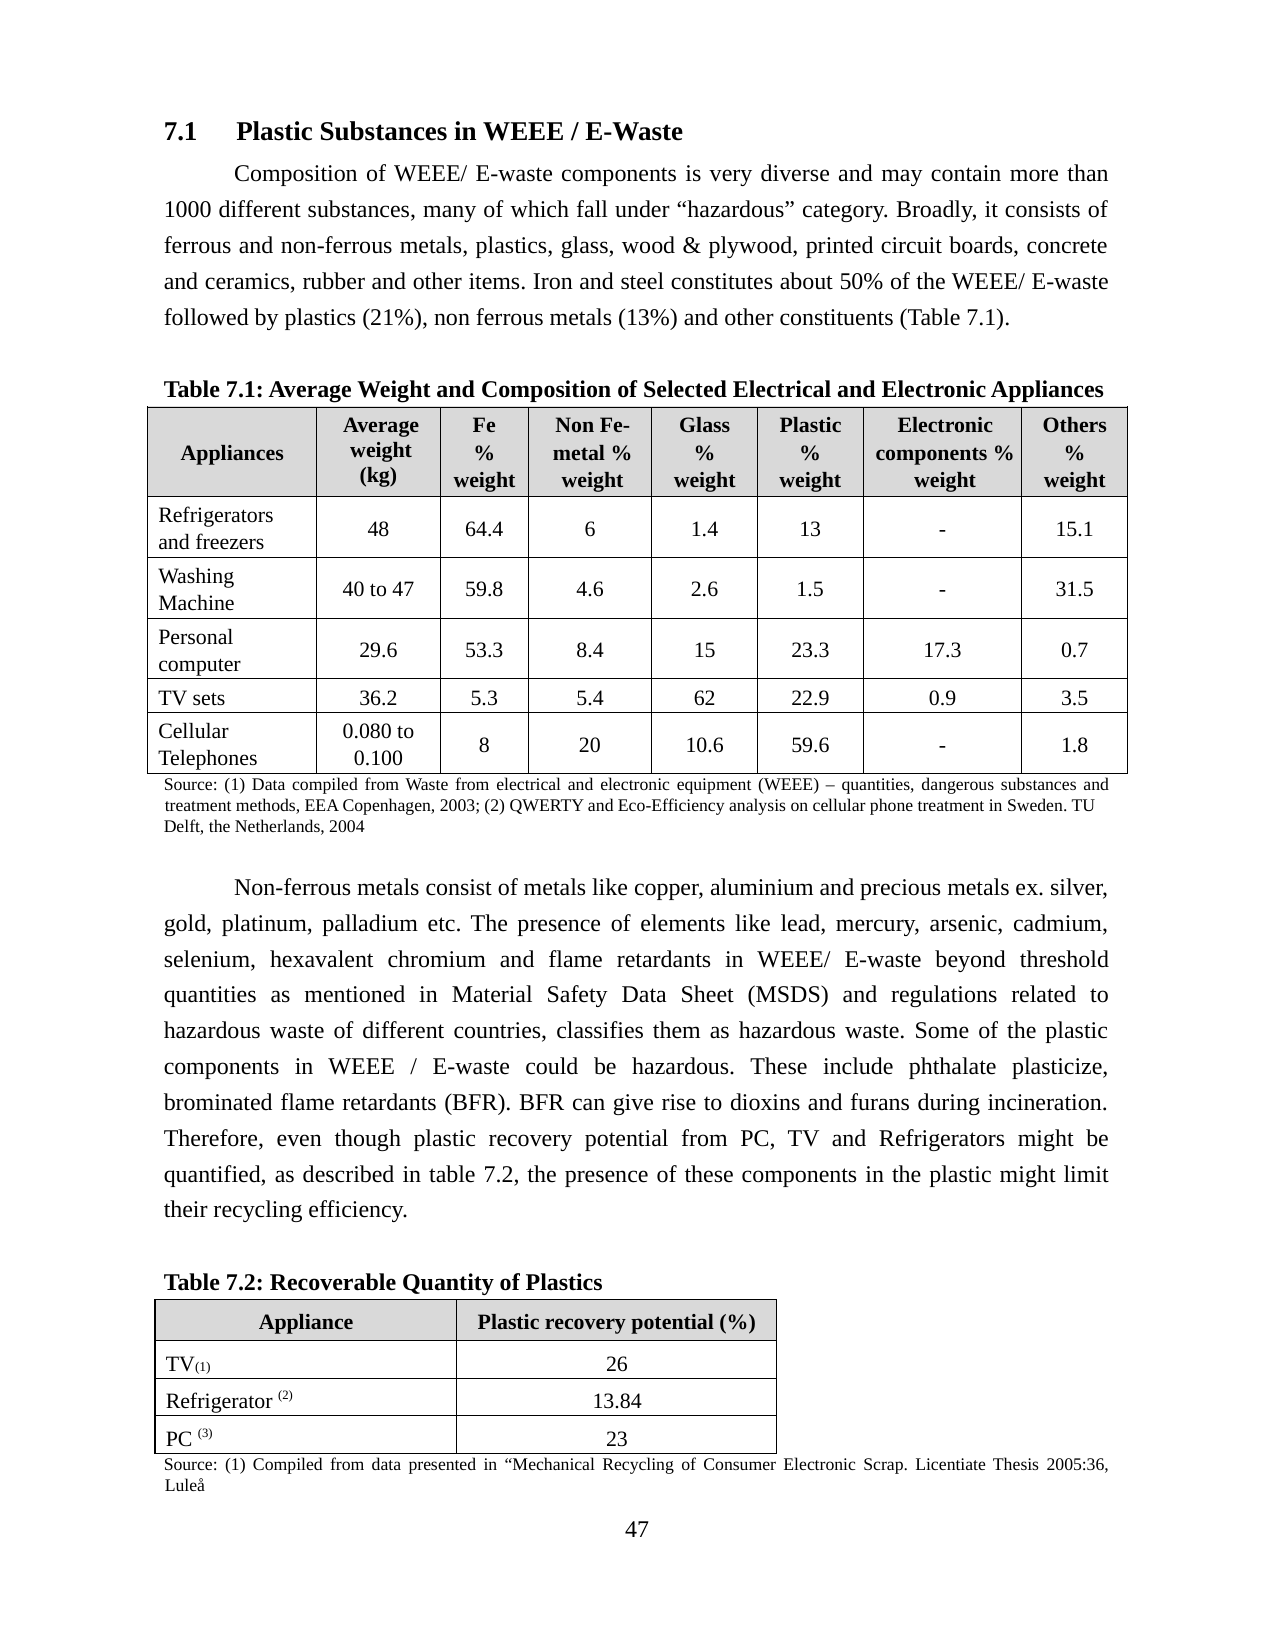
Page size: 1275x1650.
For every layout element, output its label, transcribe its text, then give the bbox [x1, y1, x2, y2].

table_cell 31.5 [1022, 558, 1127, 617]
table_cell 23.3 [758, 619, 863, 678]
table_cell Refrigerator (2) [156, 1379, 456, 1415]
table_header Plastic recovery potential (%) [457, 1300, 776, 1340]
table_cell 64.4 [441, 497, 528, 557]
table_cell 17.3 [864, 619, 1021, 678]
table_cell 40 to 47 [317, 558, 440, 617]
table_header Glass % weight [652, 408, 757, 496]
table_cell 53.3 [441, 619, 528, 678]
table_cell Washing Machine [148, 558, 316, 617]
table_cell 48 [317, 497, 440, 557]
table_cell 0.7 [1022, 619, 1127, 678]
table_cell 0.080 to 0.100 [317, 713, 440, 773]
subtitle Table 7.2: Recoverable Quantity of Plastics [163, 1268, 1184, 1296]
table_cell 59.6 [758, 713, 863, 773]
table_cell Cellular Telephones [148, 713, 316, 773]
table_header Plastic % weight [758, 408, 863, 496]
table_cell 29.6 [317, 619, 440, 678]
text Non-ferrous metals consist of metals like copper, aluminium and precious metals ex. silver, gold, platinum, palladium etc. The presence of elements like lead, mercury, arsenic, cadmium, selenium, hexavalent chromium and flame retardants in WEEE/ E-waste beyond threshold quantities as mentioned in Material Safety Data Sheet (MSDS) and regulations related to hazardous waste of different countries, classifies them as hazardous waste. Some of the plastic components in WEEE / E-waste could be hazardous. These include phthalate plasticize, brominated flame retardants (BFR). BFR can give rise to dioxins and furans during incineration. Therefore, even though plastic recovery potential from PC, TV and Refrigerators might be quantified, as described in table 7.2, the presence of these components in the plastic might limit their recycling efficiency. [163, 873, 1110, 1223]
table_cell - [864, 497, 1021, 557]
table_header Fe % weight [441, 408, 528, 496]
table_cell TV(1) [156, 1341, 456, 1378]
table_cell TV sets [148, 679, 316, 712]
table_cell 8 [441, 713, 528, 773]
table_header Electronic components % weight [864, 408, 1021, 496]
table_cell 3.5 [1022, 679, 1127, 712]
table_cell 62 [652, 679, 757, 712]
table_cell PC (3) [156, 1416, 456, 1453]
table_cell 5.3 [441, 679, 528, 712]
table_cell - [864, 558, 1021, 617]
table_header Average weight (kg) [317, 408, 440, 496]
table_header Non Fe- metal % weight [529, 408, 651, 496]
table_cell 20 [529, 713, 651, 773]
table_cell 15 [652, 619, 757, 678]
table_cell 15.1 [1022, 497, 1127, 557]
text Composition of WEEE/ E-waste components is very diverse and may contain more than 1000 different substances, many of which fall under “hazardous” category. Broadly, it consists of ferrous and non-ferrous metals, plastics, glass, wood & plywood, printed circuit boards, concrete and ceramics, rubber and other items. Iron and steel constitutes about 50% of the WEEE/ E-waste followed by plastics (21%), non ferrous metals (13%) and other constituents (Table 7.1). [163, 159, 1110, 330]
table_cell 22.9 [758, 679, 863, 712]
subtitle Table 7.1: Average Weight and Composition of Selected Electrical and Electronic Appliances [163, 375, 1184, 403]
table_header Others % weight [1022, 408, 1127, 496]
table_cell 13 [758, 497, 863, 557]
table_header Appliance [156, 1300, 456, 1340]
table_cell 13.84 [457, 1379, 776, 1415]
text Source: (1) Compiled from data presented in “Mechanical Recycling of Consumer Electronic Scrap. Licentiate Thesis 2005:36, Luleå [163, 1454, 1110, 1495]
table_cell Personal computer [148, 619, 316, 678]
table_cell 8.4 [529, 619, 651, 678]
table_header Appliances [148, 408, 316, 496]
table_cell 26 [457, 1341, 776, 1378]
table_cell 2.6 [652, 558, 757, 617]
table_cell 5.4 [529, 679, 651, 712]
table_cell 0.9 [864, 679, 1021, 712]
text Delft, the Netherlands, 2004 [163, 816, 370, 836]
table_cell 4.6 [529, 558, 651, 617]
table_cell 36.2 [317, 679, 440, 712]
table_cell 10.6 [652, 713, 757, 773]
table_cell 6 [529, 497, 651, 557]
table_cell 1.5 [758, 558, 863, 617]
table_cell 1.8 [1022, 713, 1127, 773]
text Source: (1) Data compiled from Waste from electrical and electronic equipment (WEEE) – quantities, dangerous substances and treatment methods, EEA Copenhagen, 2003; (2) QWERTY and Eco-Efficiency analysis on cellular phone treatment in Sweden. TU [163, 774, 1110, 815]
table_cell 1.4 [652, 497, 757, 557]
table_cell 23 [457, 1416, 776, 1453]
table_cell - [864, 713, 1021, 773]
table_cell Refrigerators and freezers [148, 497, 316, 557]
table_cell 59.8 [441, 558, 528, 617]
subtitle 7.1 Plastic Substances in WEEE / E-Waste [163, 115, 1184, 146]
